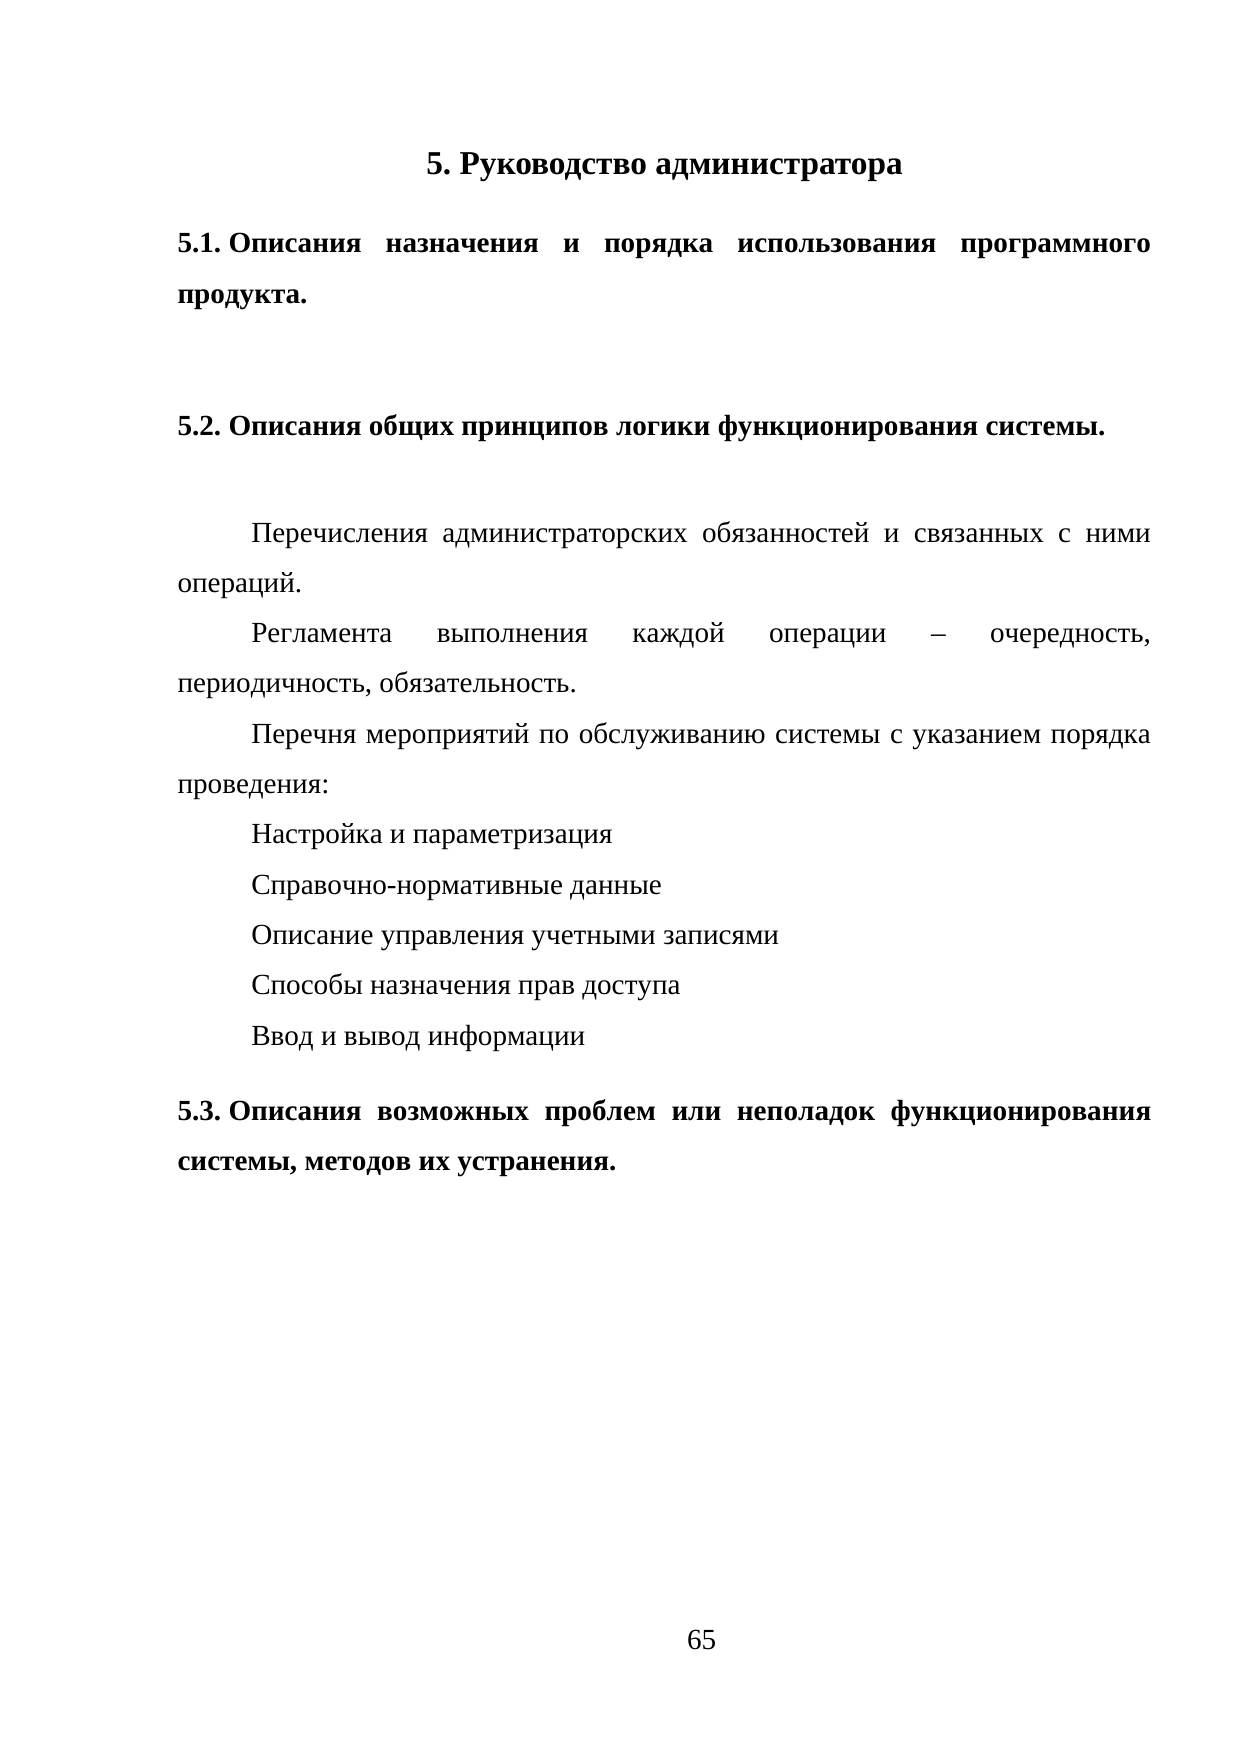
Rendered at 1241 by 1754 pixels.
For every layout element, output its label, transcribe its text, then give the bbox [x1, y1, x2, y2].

text Способы назначения прав доступа [177, 967, 1152, 1001]
text Справочно-нормативные данные [177, 867, 1152, 900]
subtitle Описания общих принципов логики функционирования системы. [177, 408, 1152, 441]
subtitle Описания возможных проблем или неполадок функционирования системы, методов их устранения. [177, 1093, 1152, 1177]
text Настройка и параметризация [177, 817, 1152, 850]
text Перечисления администраторских обязанностей и связанных с ними операций. [177, 515, 1152, 598]
text Описание управления учетными записями [177, 917, 1152, 951]
subtitle Описания назначения и порядка использования программного продукта. [177, 226, 1152, 309]
text Регламента выполнения каждой операции – очередность, периодичность, обязательность. [177, 615, 1152, 699]
text Ввод и вывод информации [177, 1018, 1152, 1051]
text Перечня мероприятий по обслуживанию системы с указанием порядка проведения: [177, 716, 1152, 800]
subtitle Руководство администратора [177, 143, 1152, 181]
